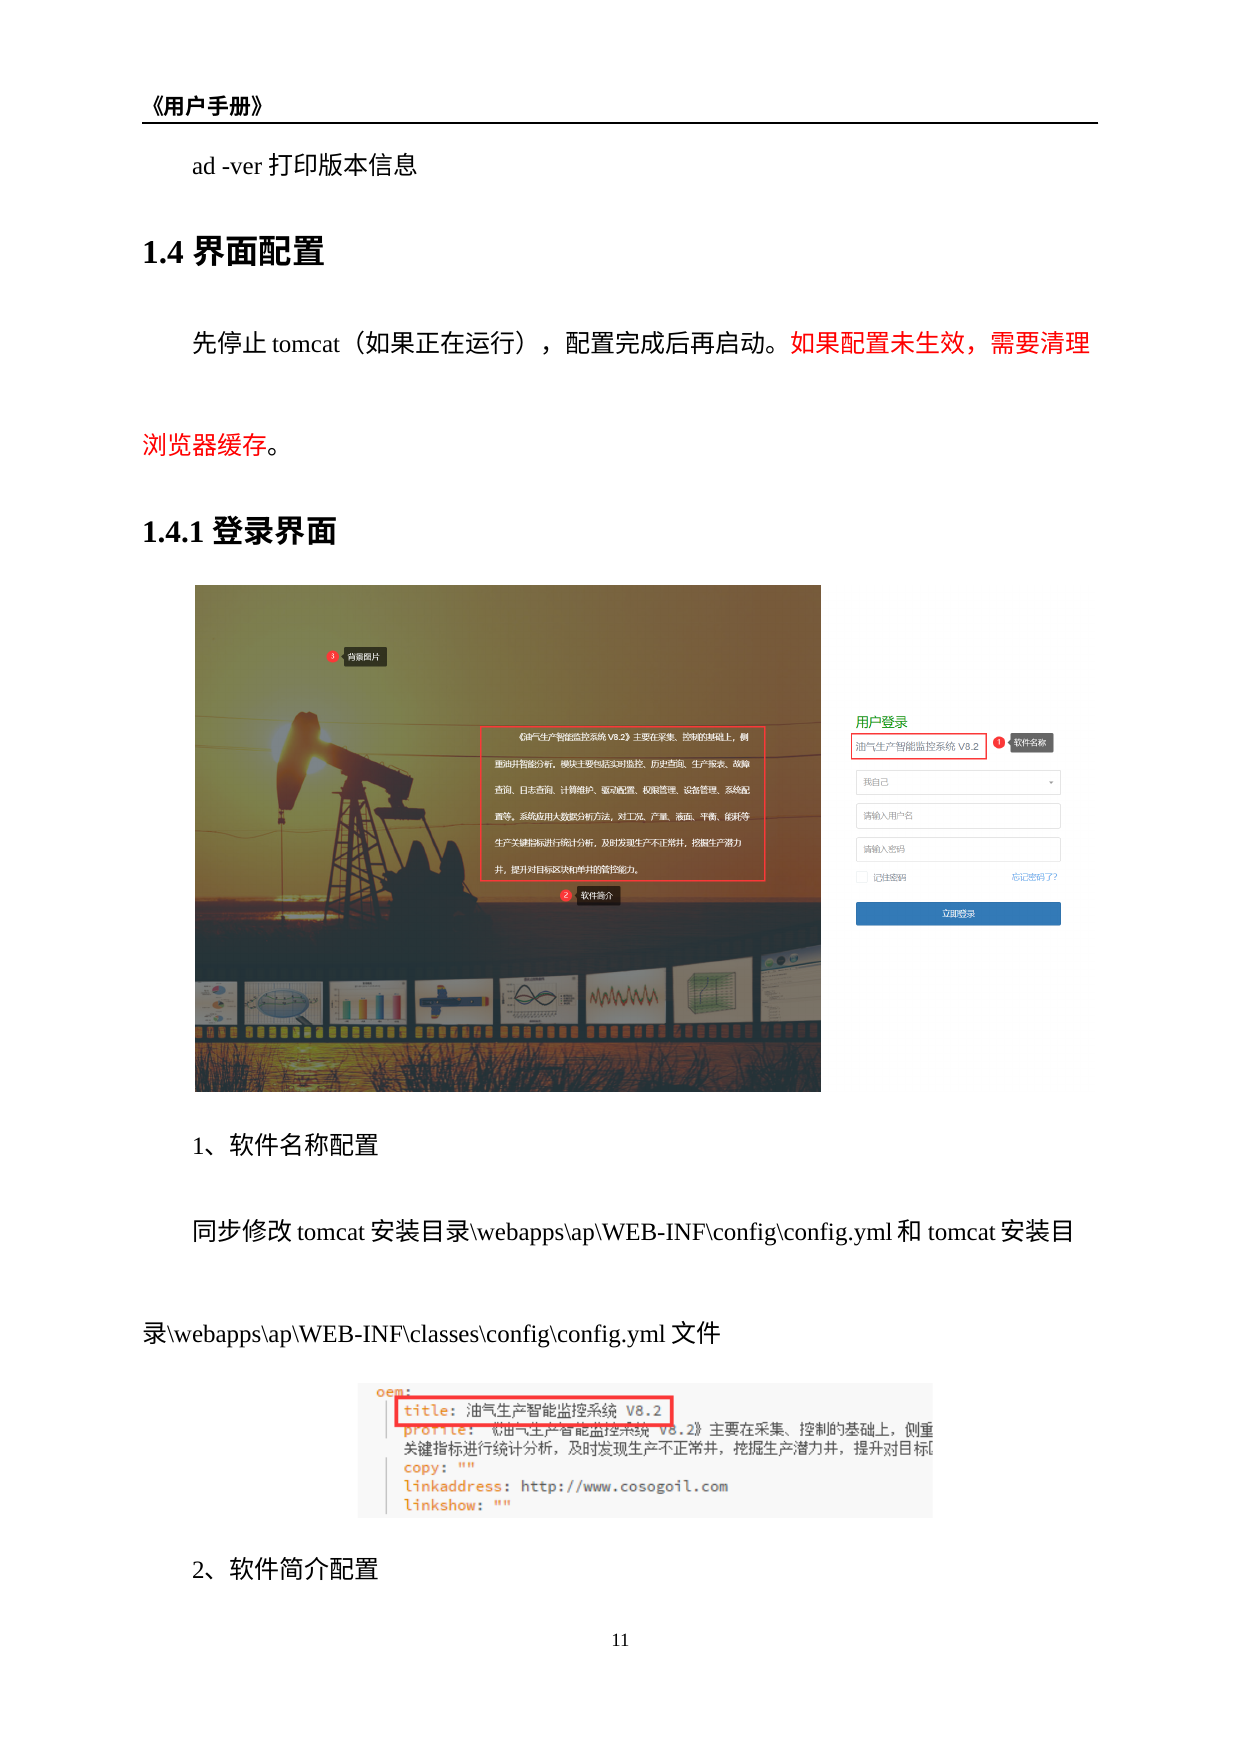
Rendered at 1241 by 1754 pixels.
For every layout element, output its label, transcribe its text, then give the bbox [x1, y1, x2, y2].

subtitle 1.4.1 登录界面 [142, 495, 1098, 563]
picture [195, 585, 1096, 1092]
text ad -ver 打印版本信息 [142, 129, 1098, 197]
subtitle 1.4 界面配置 [142, 215, 1098, 283]
text 1、软件名称配置 [142, 1109, 1098, 1177]
text 先停止tomcat（如果正在运行），配置完成后再启动。如果配置未生效，需要清理浏览器缓存。 [142, 307, 1098, 477]
text 2、软件简介配置 [142, 1534, 1098, 1602]
text 同步修改tomcat安装目录\webapps\ap\WEB-INF\config\config.yml和tomcat安装目录\webapps\ap\WEB-INF\classes\config\config.yml文件 [142, 1196, 1098, 1365]
picture [357, 1383, 933, 1518]
